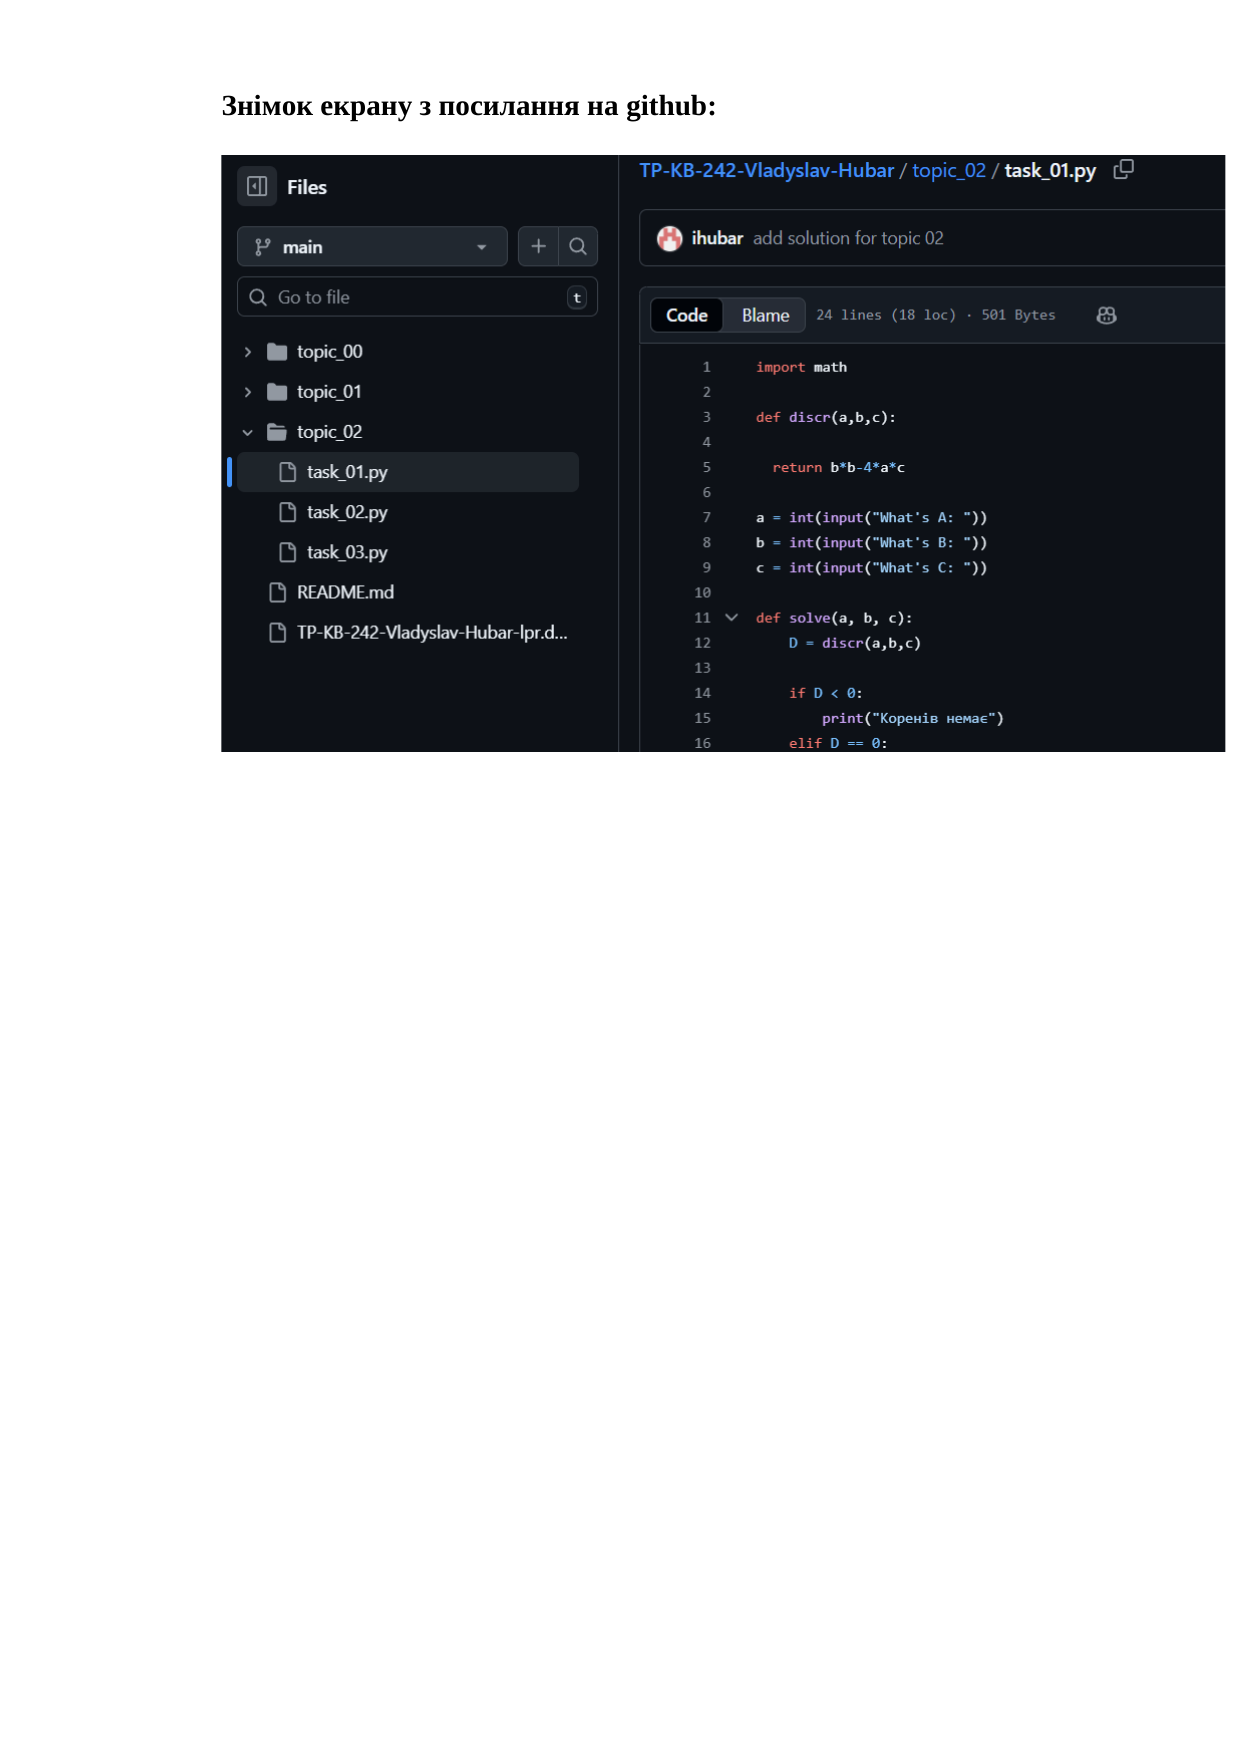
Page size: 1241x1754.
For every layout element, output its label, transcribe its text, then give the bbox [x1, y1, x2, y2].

text Знімок екрану з посилання на github: [148, 88, 1152, 122]
picture [221, 155, 1226, 752]
